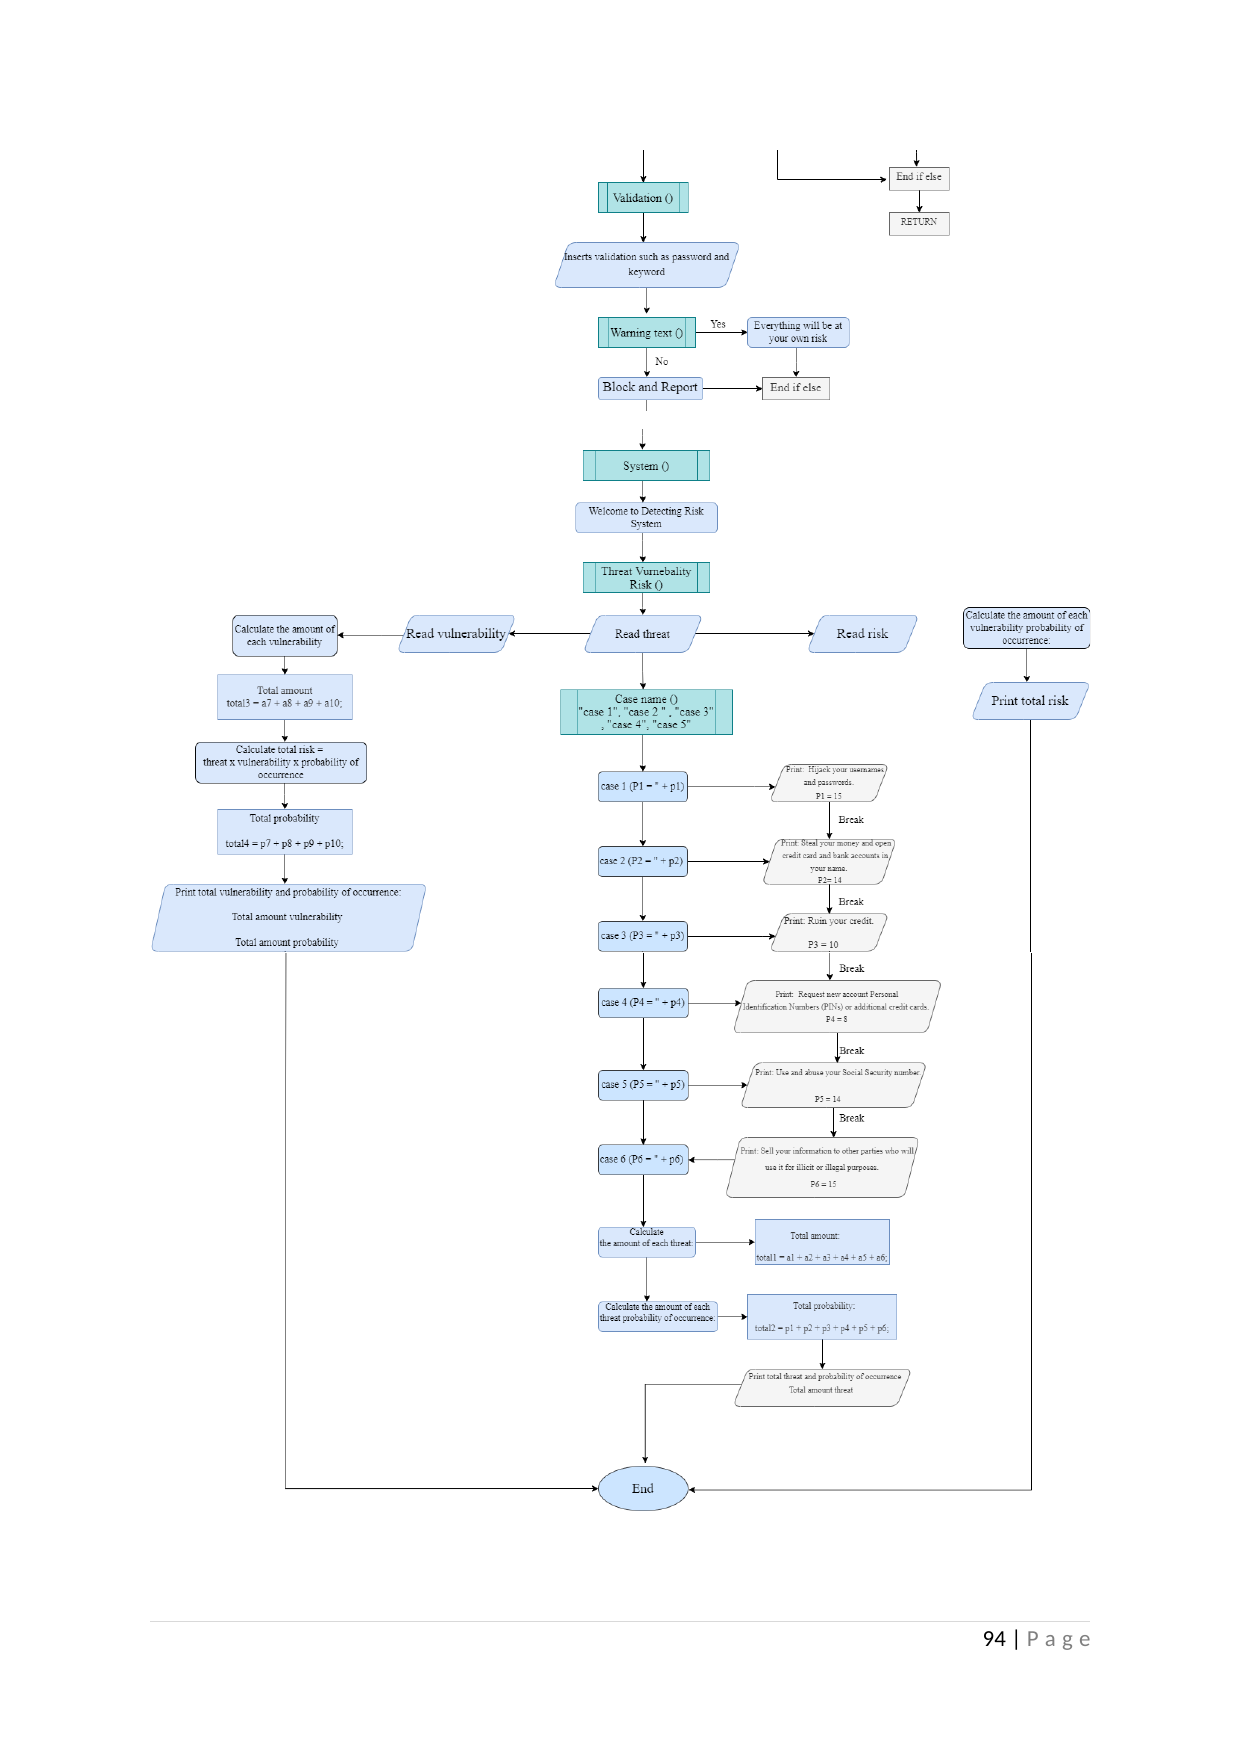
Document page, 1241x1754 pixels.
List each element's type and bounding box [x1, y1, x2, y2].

picture [150, 429, 1091, 952]
picture [150, 953, 1091, 1511]
picture [150, 150, 1091, 411]
